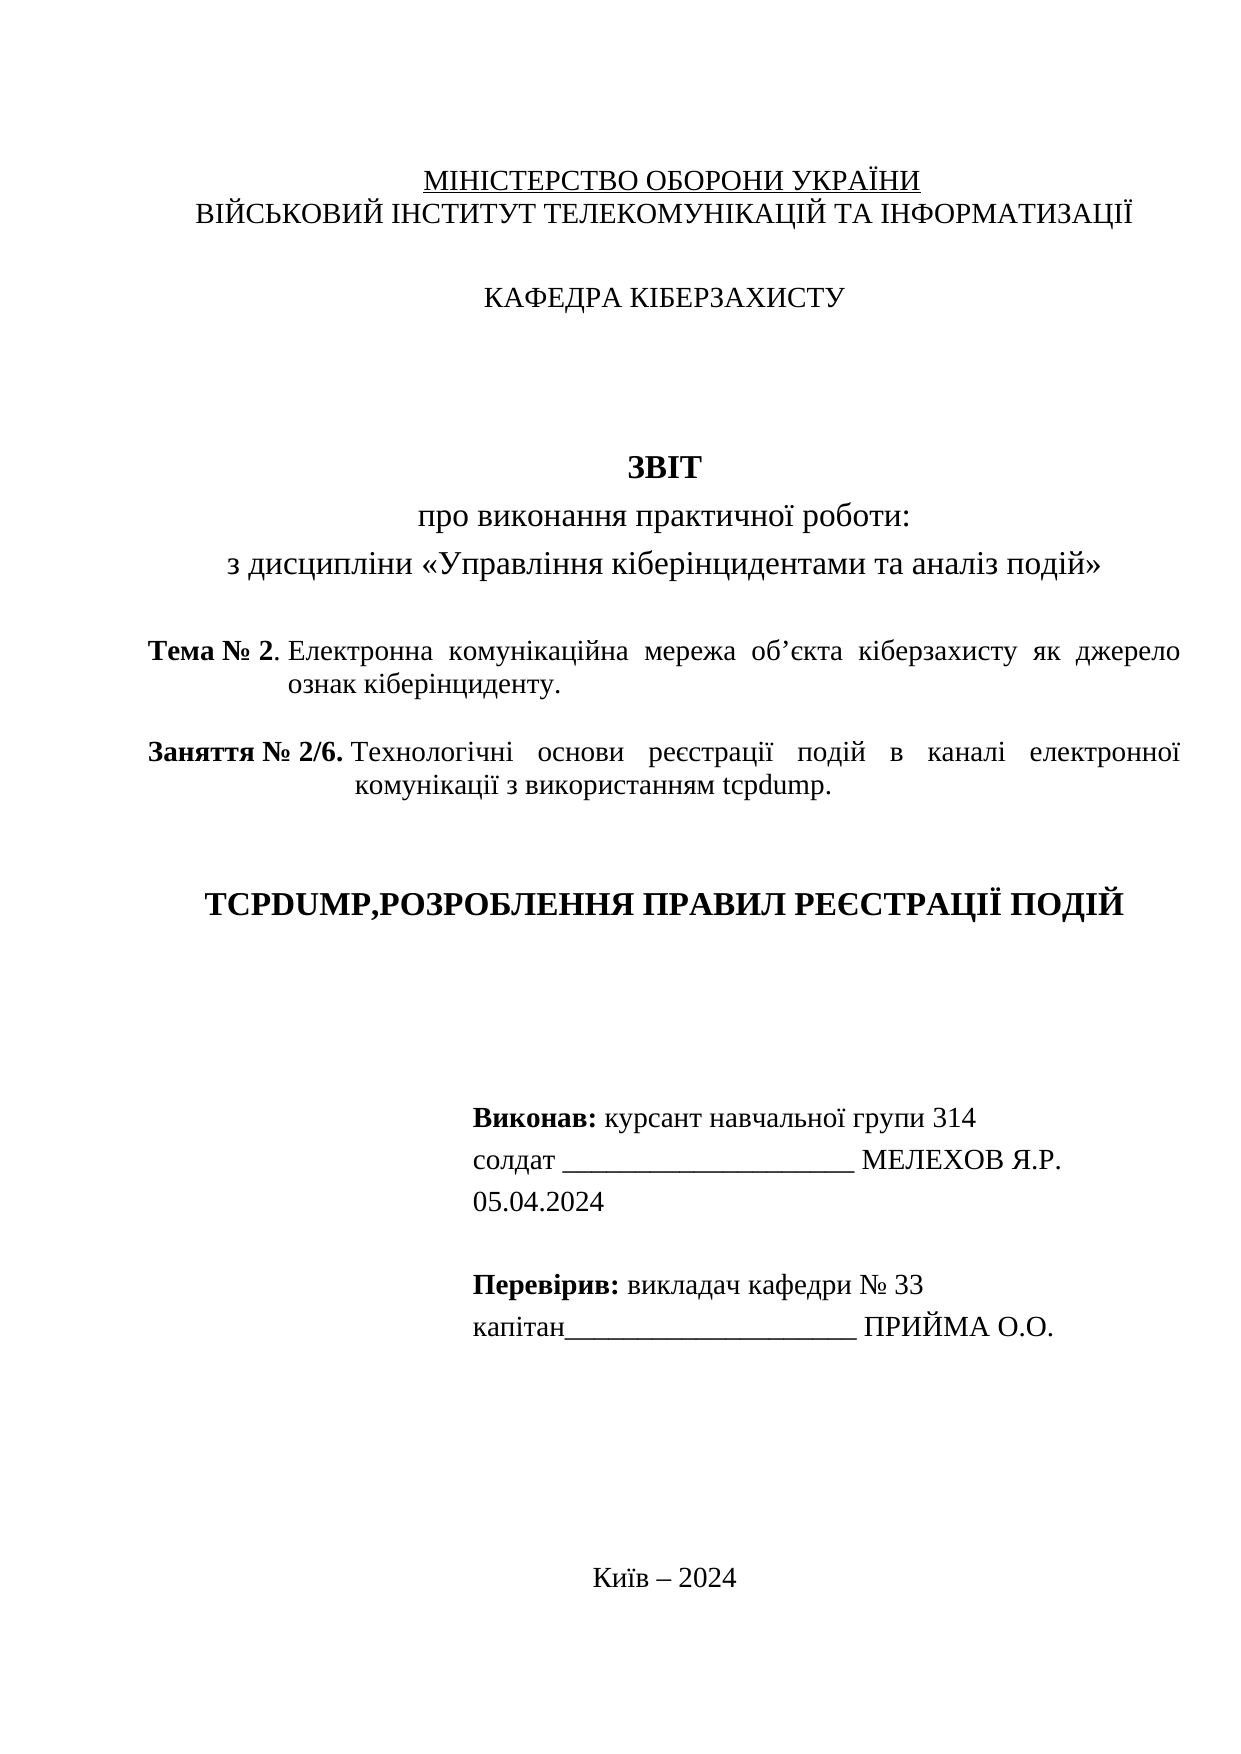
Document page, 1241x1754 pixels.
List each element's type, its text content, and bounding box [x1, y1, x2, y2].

text солдат ____________________ МЕЛЕХОВ Я.Р. [473, 1142, 1181, 1175]
text ЗВІТ [148, 447, 1181, 486]
text про виконання практичної роботи: [148, 495, 1181, 534]
text TCPDUMP,РОЗРОБЛЕННЯ ПРАВИЛ РЕЄСТРАЦІЇ ПОДІЙ [148, 884, 1181, 923]
text КАФЕДРА КІБЕРЗАХИСТУ [148, 280, 1181, 313]
text Тема № 2. Електронна комунікаційна мережа об’єкта кіберзахисту як джерело ознак кіберінциденту. [148, 633, 1181, 700]
text капітан____________________ ПРИЙМА О.О. [473, 1309, 1181, 1343]
text МІНІСТЕРСТВО ОБОРОНИ УКРАЇНИ [148, 163, 1196, 196]
text Виконав: курсант навчальної групи 314 [473, 1100, 1181, 1133]
text Заняття № 2/6. Технологічні основи реєстрації подій в каналі електронної комунікації з використанням tcpdump. [148, 734, 1181, 801]
text ВІЙСЬКОВИЙ ІНСТИТУТ ТЕЛЕКОМУНІКАЦІЙ ТА ІНФОРМАТИЗАЦІЇ [148, 196, 1181, 230]
text Київ – 2024 [148, 1561, 1181, 1594]
text Перевiрив: викладач кафедри № 33 [473, 1267, 1181, 1301]
text з дисципліни «Управління кіберінцидентами та аналіз подій» [148, 543, 1181, 582]
text 05.04.2024 [473, 1184, 1181, 1217]
